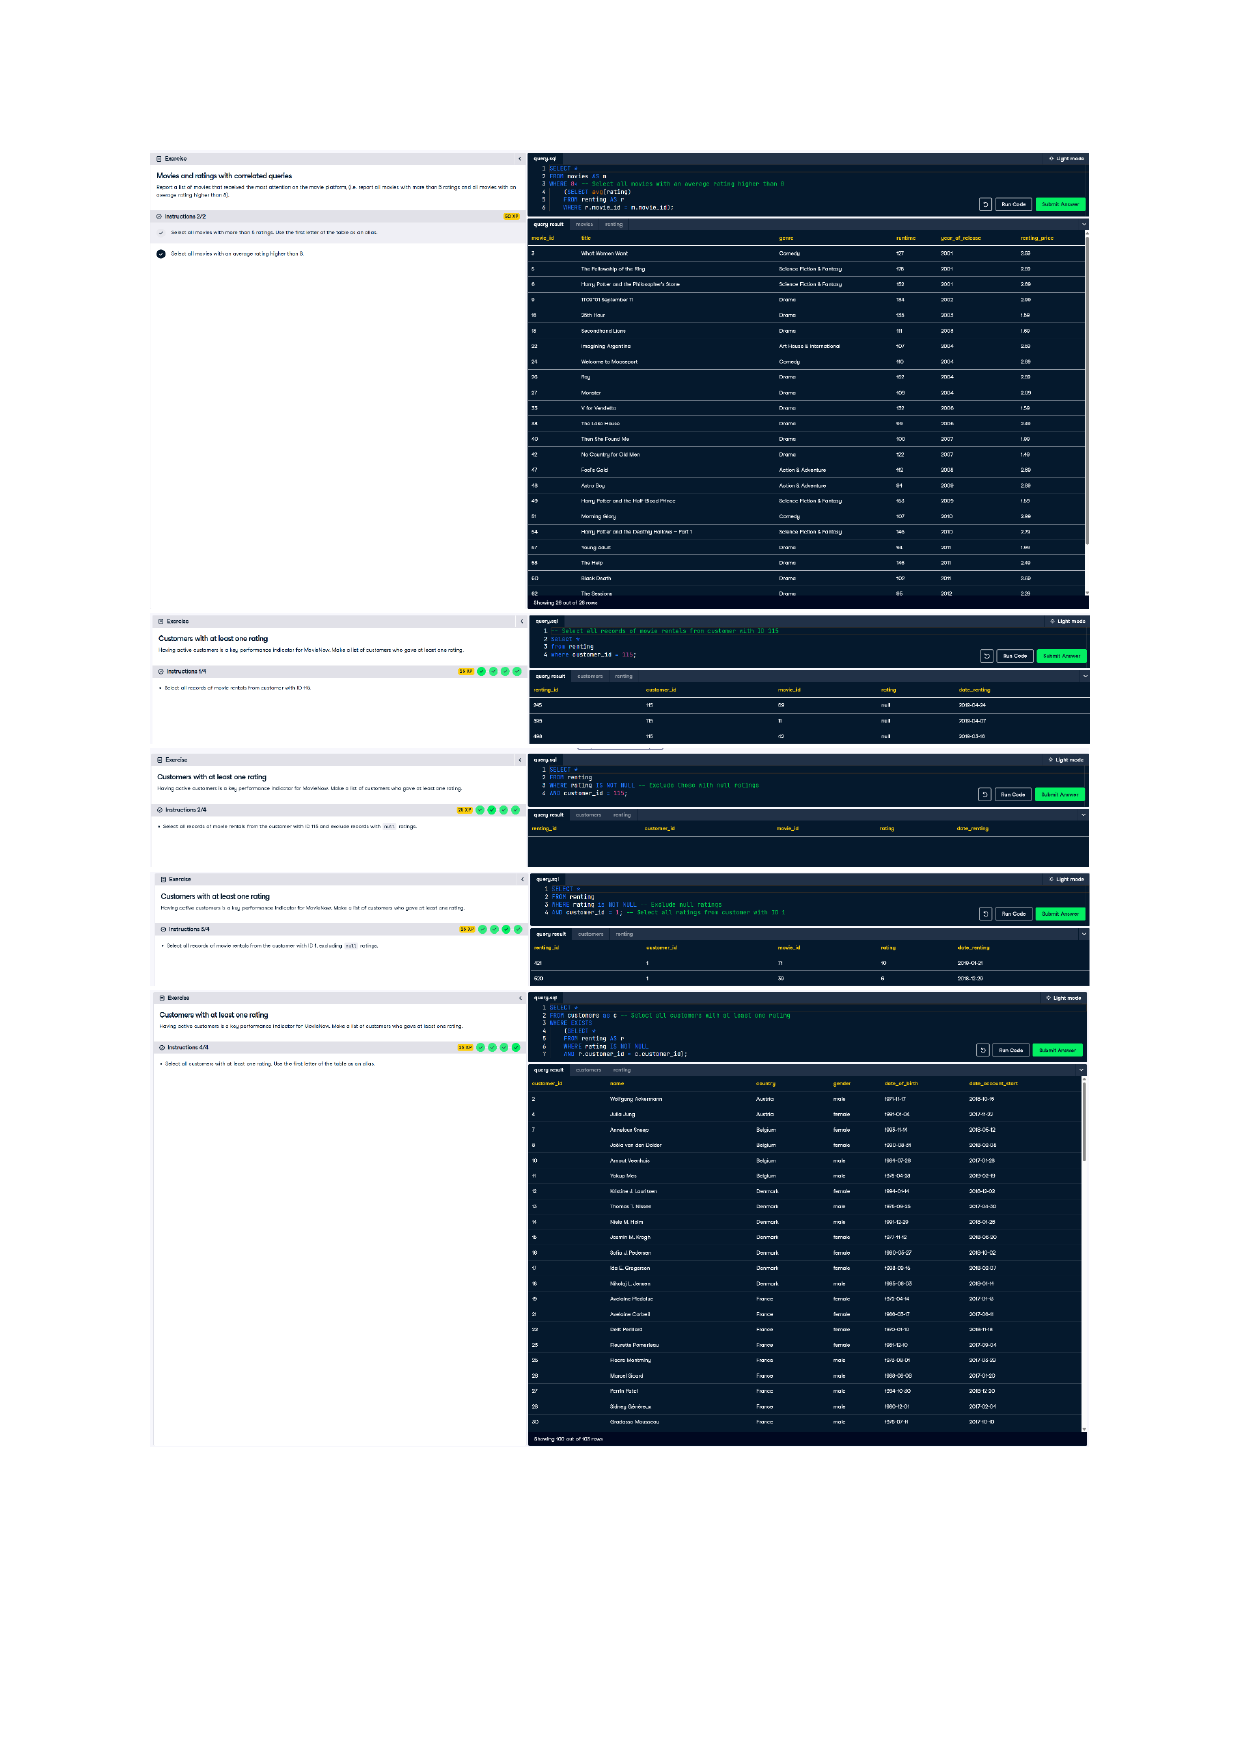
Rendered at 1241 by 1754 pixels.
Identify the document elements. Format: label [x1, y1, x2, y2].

picture [150, 990, 1089, 1447]
picture [150, 150, 1089, 609]
picture [150, 748, 1089, 867]
picture [150, 872, 1090, 986]
picture [150, 613, 1090, 744]
